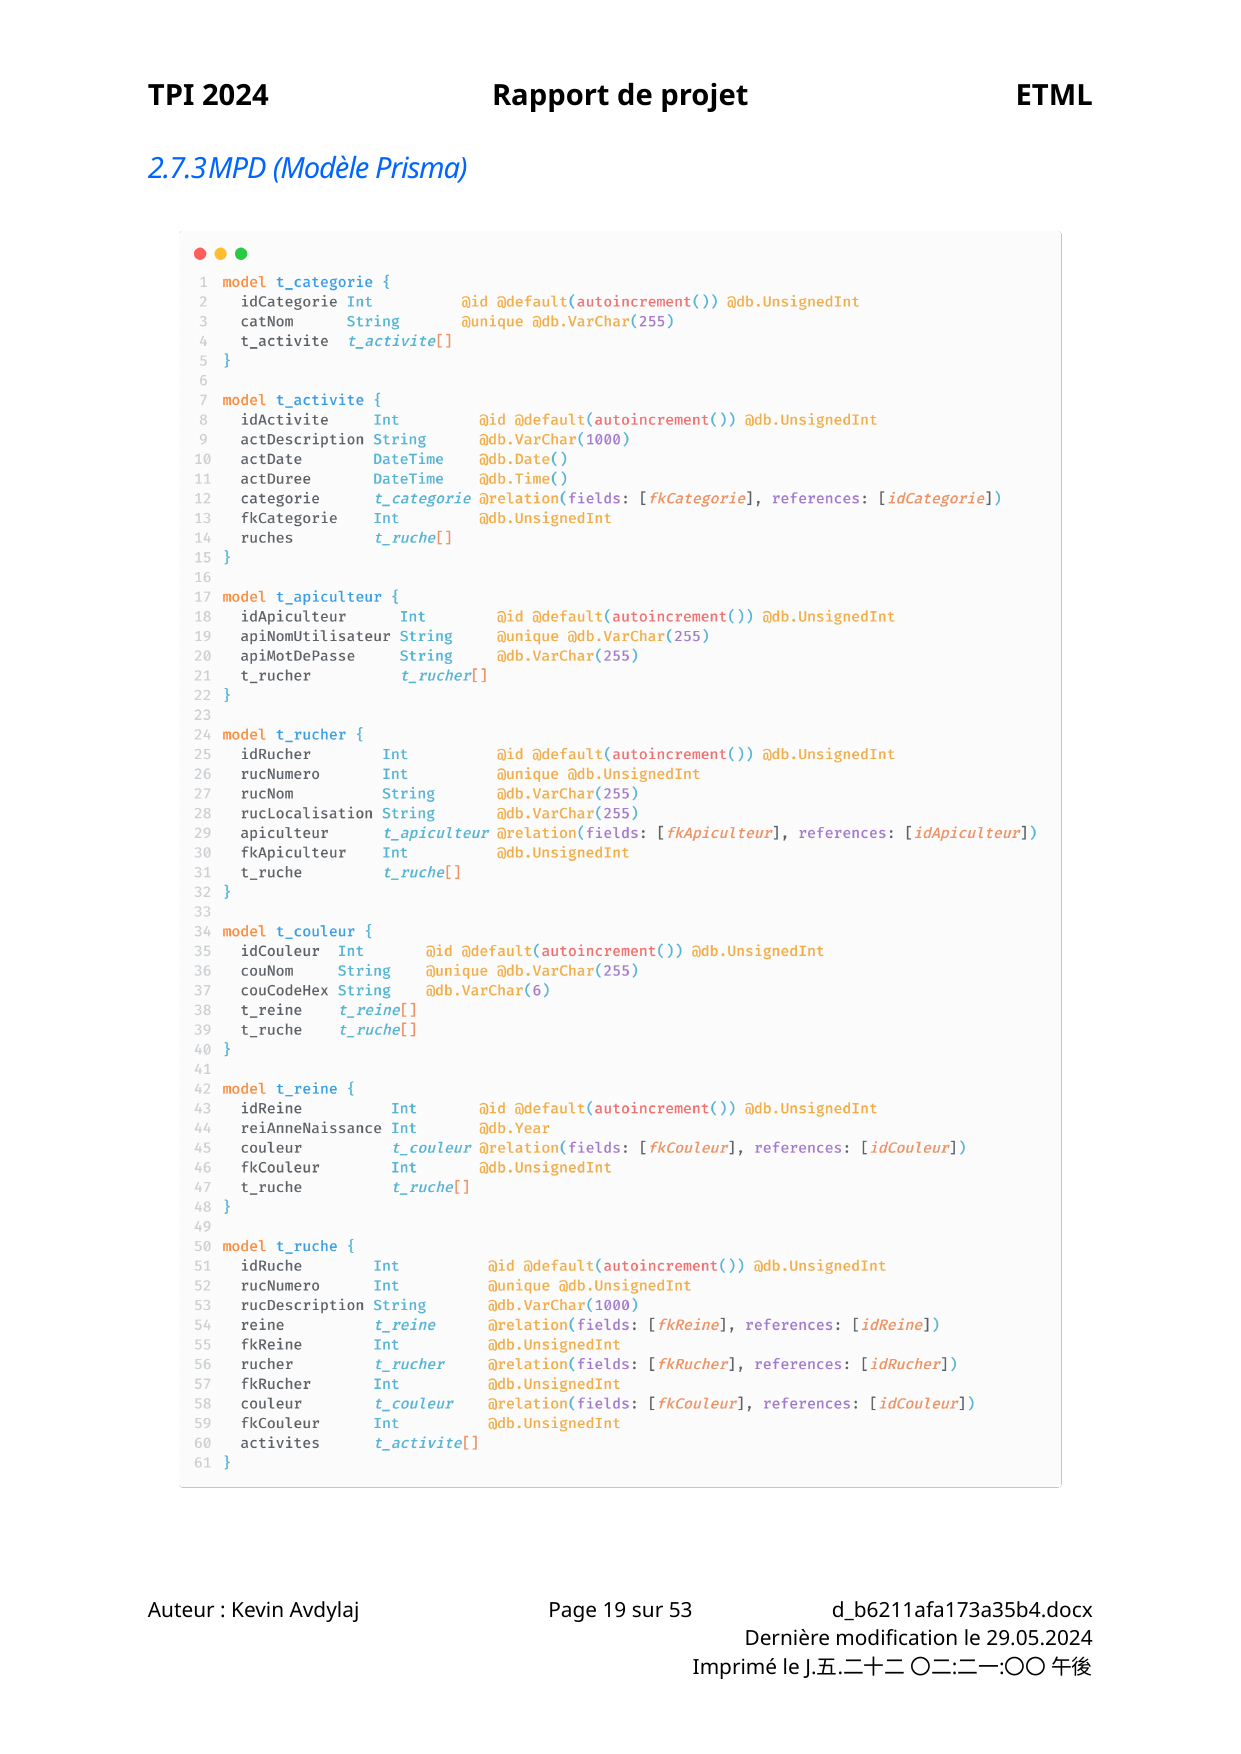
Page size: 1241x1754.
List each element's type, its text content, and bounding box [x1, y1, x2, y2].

picture [147, 199, 1093, 1519]
subtitle MPD (Modèle Prisma) [148, 148, 1093, 187]
